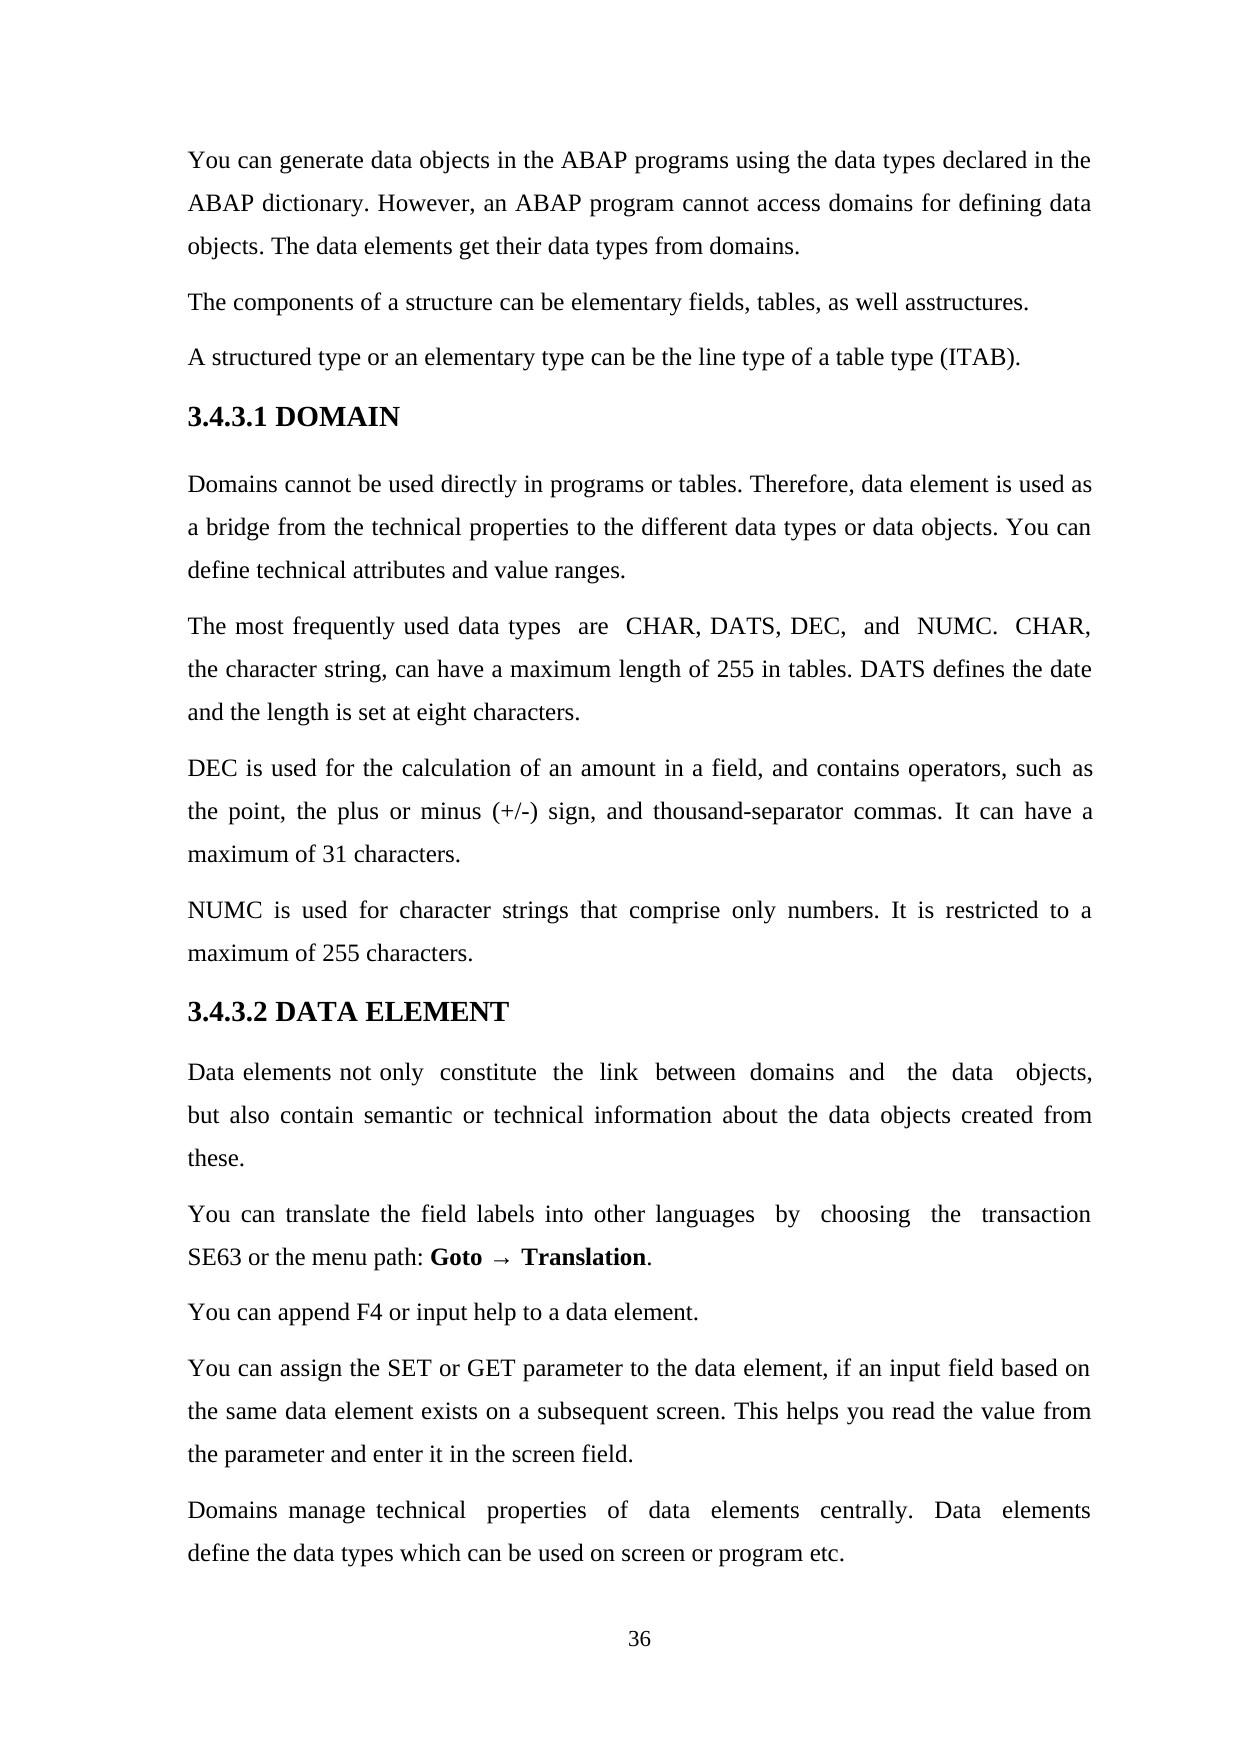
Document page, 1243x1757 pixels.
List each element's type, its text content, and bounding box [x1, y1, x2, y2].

text Data elements not only constitute the link between domains and the data objects, but also contain semantic or technical information about the data objects created from these. [187, 1057, 1093, 1172]
text You can assign the SET or GET parameter to the data element, if an input field based on the same data element exists on a subsequent screen. This helps you read the value from the parameter and enter it in the screen field. [187, 1353, 1093, 1468]
subtitle DATA ELEMENT [187, 994, 1145, 1028]
text You can generate data objects in the ABAP programs using the data types declared in the ABAP dictionary. However, an ABAP program cannot access domains for defining data objects. The data elements get their data types from domains. [187, 145, 1093, 260]
text Domains manage technical properties of data elements centrally. Data elements define the data types which can be used on screen or program etc. [187, 1495, 1092, 1567]
text You can translate the field labels into other languages by choosing the transaction SE63 or the menu path: Goto → Translation. [187, 1199, 1092, 1271]
text You can append F4 or input help to a data element. [187, 1297, 1145, 1326]
text Domains cannot be used directly in programs or tables. Therefore, data element is used as a bridge from the technical properties to the different data types or data objects. You can define technical attributes and value ranges. [187, 469, 1093, 584]
text NUMC is used for character strings that comprise only numbers. It is restricted to a maximum of 255 characters. [187, 895, 1093, 967]
subtitle DOMAIN [187, 399, 1145, 432]
text The components of a structure can be elementary fields, tables, as well asstructures. A structured type or an elementary type can be the line type of a table type (ITAB). [187, 287, 1031, 371]
text The most frequently used data types are CHAR, DATS, DEC, and NUMC. CHAR, the character string, can have a maximum length of 255 in tables. DATS defines the date and the length is set at eight characters. [187, 611, 1093, 726]
text DEC is used for the calculation of an amount in a field, and contains operators, such as the point, the plus or minus (+/-) sign, and thousand-separator commas. It can have a maximum of 31 characters. [187, 753, 1093, 868]
